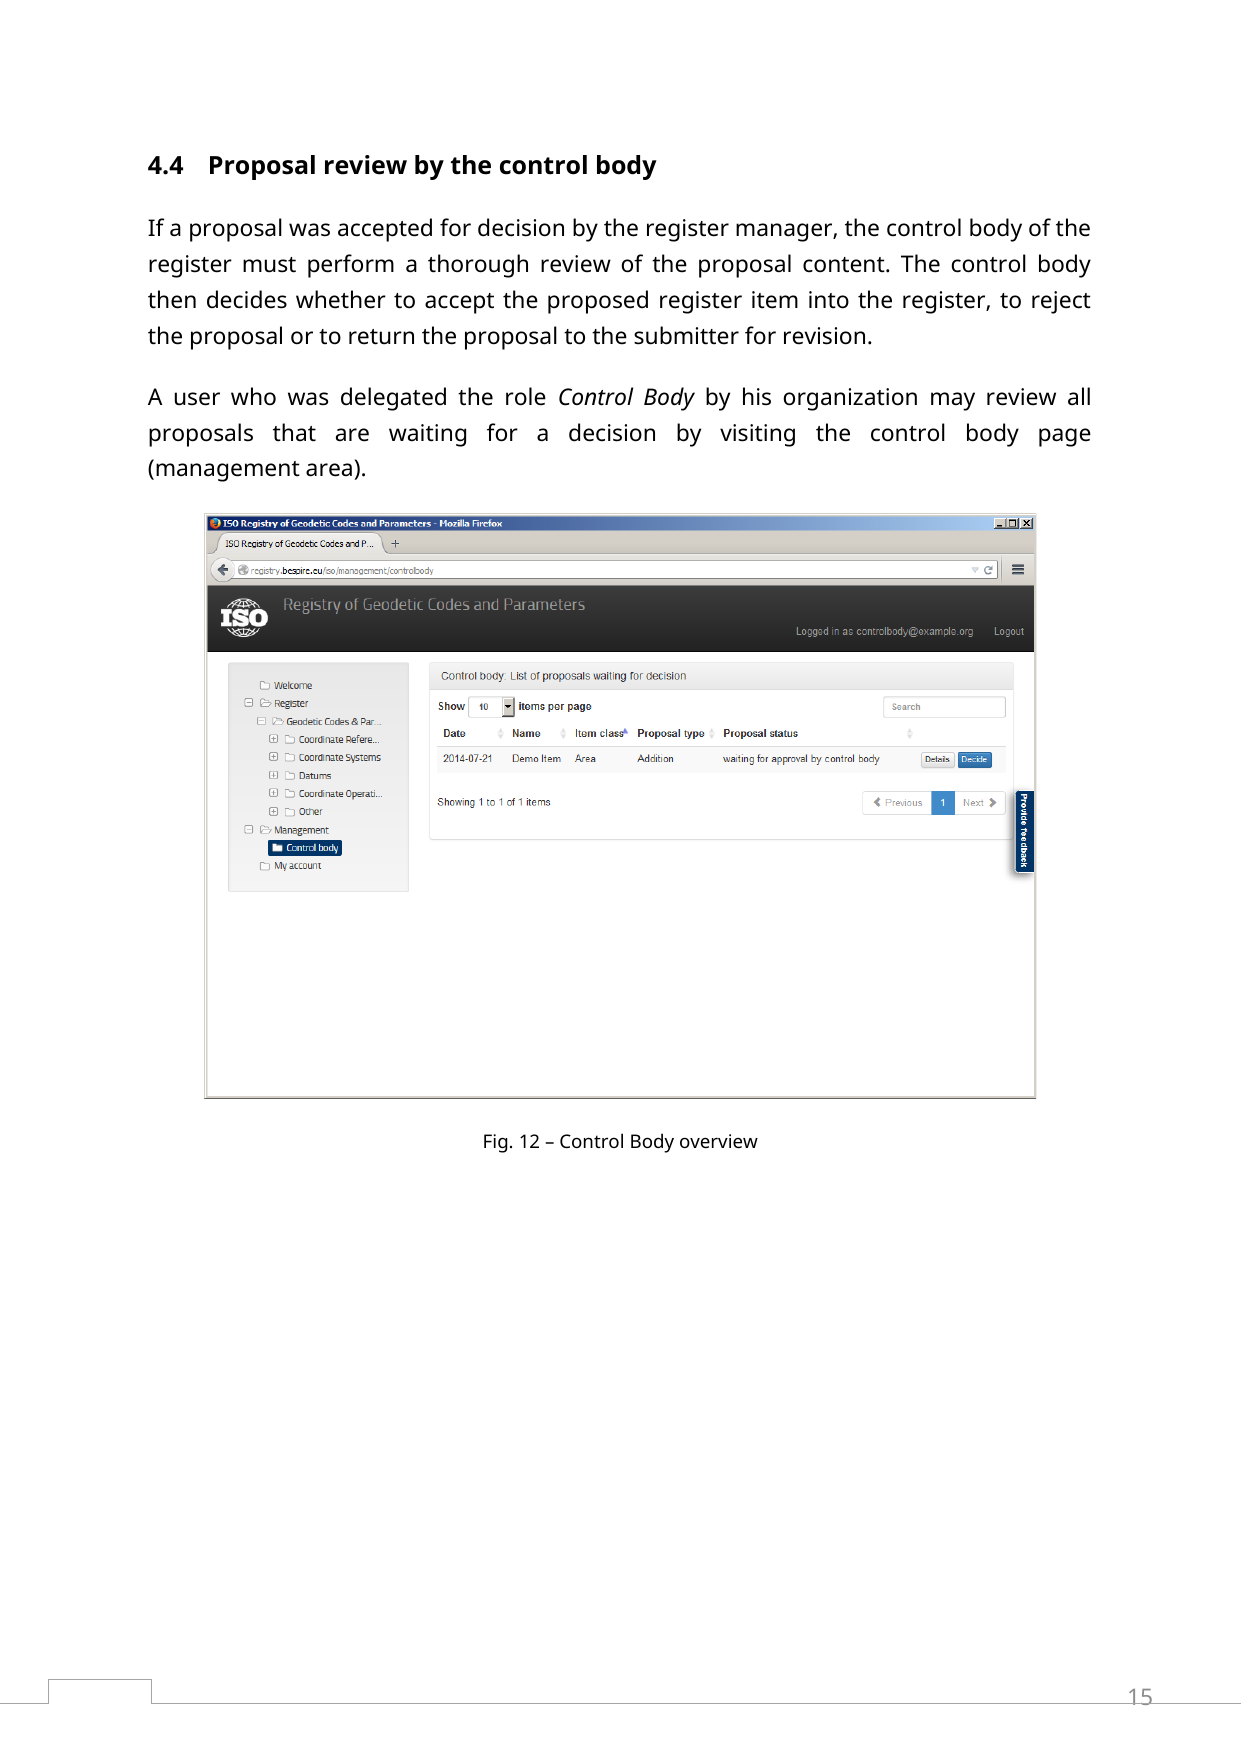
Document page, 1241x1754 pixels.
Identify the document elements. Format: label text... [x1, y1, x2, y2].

text If a proposal was accepted for decision by the register manager, the control body of the register must perform a thorough review of the proposal content. The control body then decides whether to accept the proposed register item into the register, to reject the proposal or to return the proposal to the submitter for revision. [148, 212, 1093, 351]
text Fig. 12 – Control Body overview [148, 1129, 1093, 1154]
picture [204, 513, 1037, 1099]
subtitle Proposal review by the control body [148, 148, 1093, 182]
text A user who was delegated the role Control Body by his organization may review all proposals that are waiting for a decision by visiting the control body page (management area). [148, 381, 1093, 484]
